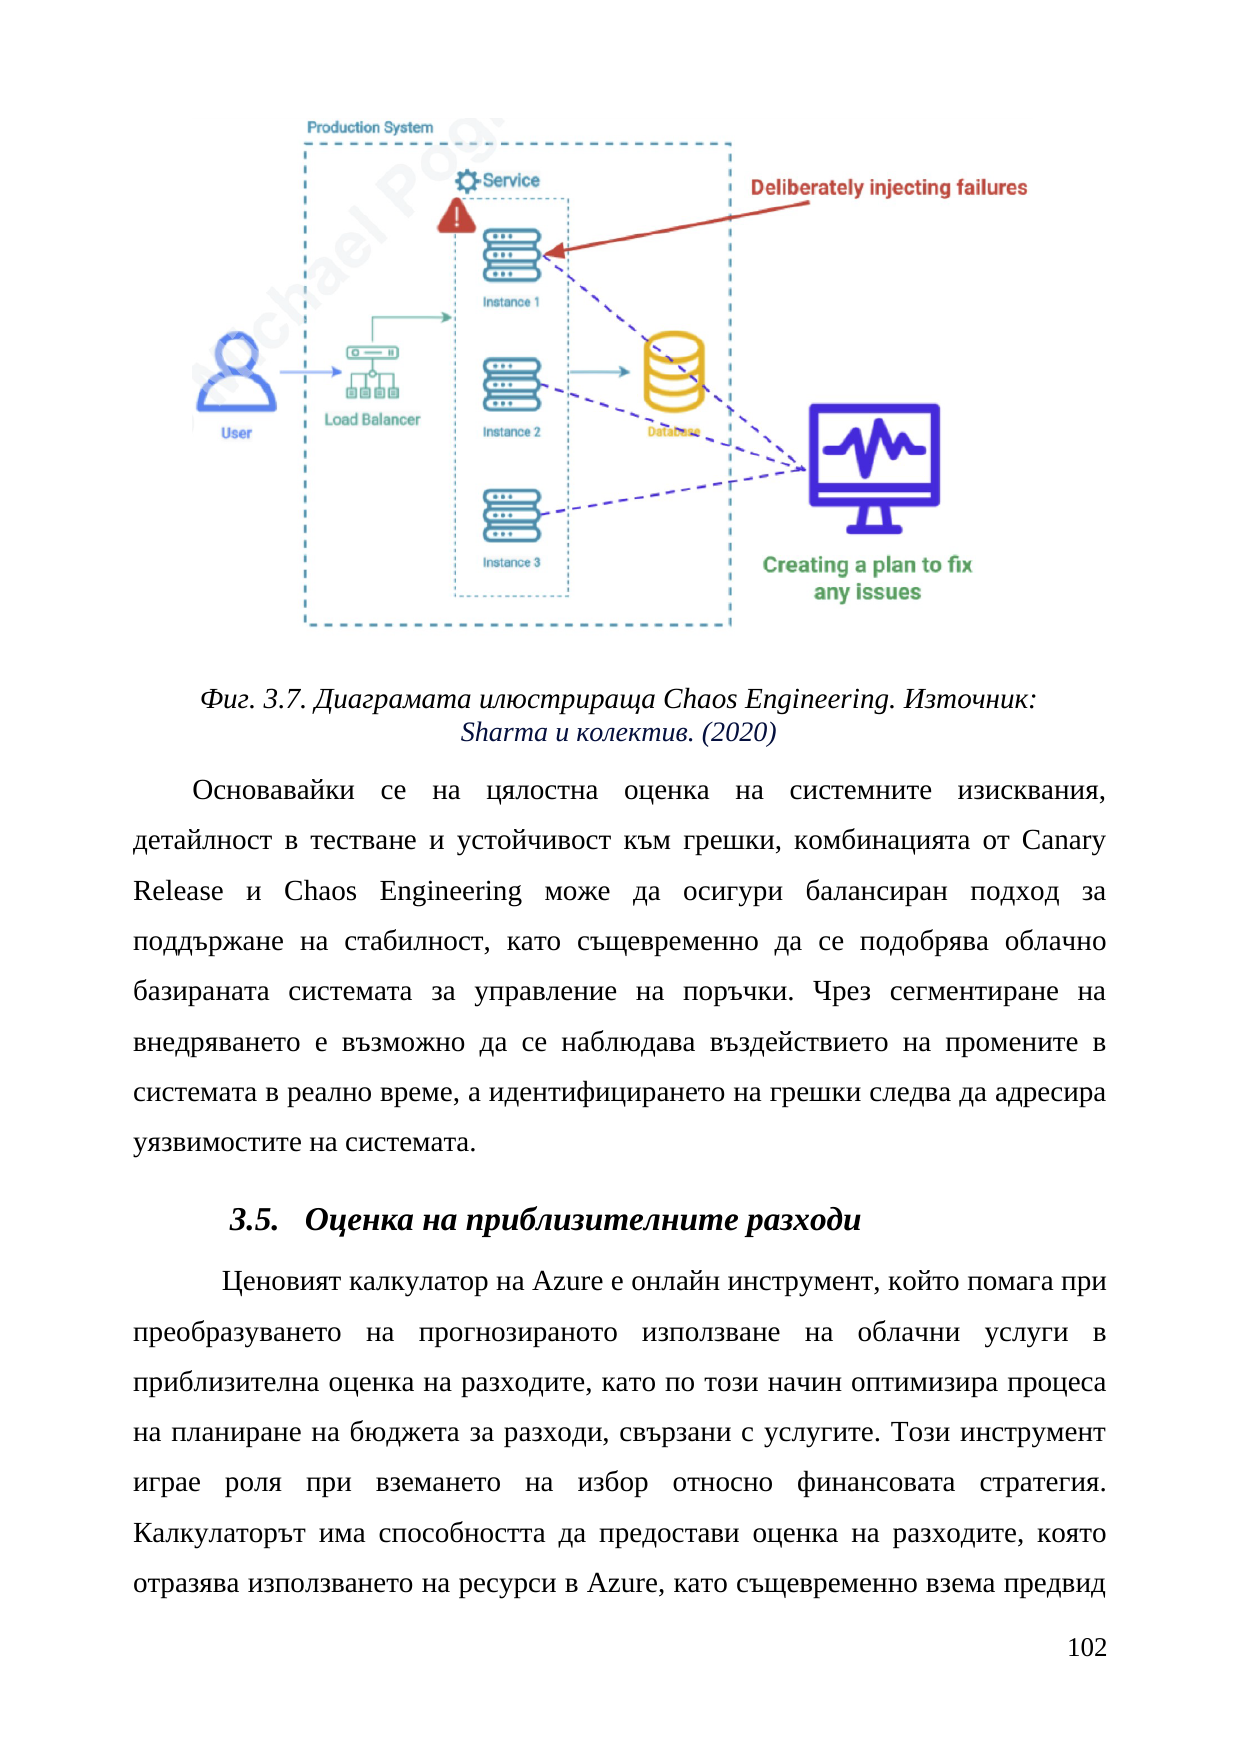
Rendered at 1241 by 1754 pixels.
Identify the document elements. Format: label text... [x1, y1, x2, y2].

picture [192, 118, 1033, 640]
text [133, 1263, 1107, 1599]
text Основавайки се на цялостна оценка на системните изисквания, детайлност в тестване и устойчивост към грешки, комбинацията от Canary Release и Chaos Engineering може да осигури балансиран подход за поддържане на стабилност, като същевременно да се подобрява облачно базираната системата за управление на поръчки. Чрез сегментиране на внедряването е възможно да се наблюдава въздействието на промените в системата в реално време, а идентифицирането на грешки следва да адресира уязвимостите на системата. [133, 772, 1107, 1158]
title Фиг. 3.7. Диаграмата илюстрираща Chaos Engineering. Източник: Sharma и колектив. (2020) [192, 681, 1048, 747]
subtitle Oценка на приблизителните разходи [229, 1199, 1107, 1238]
